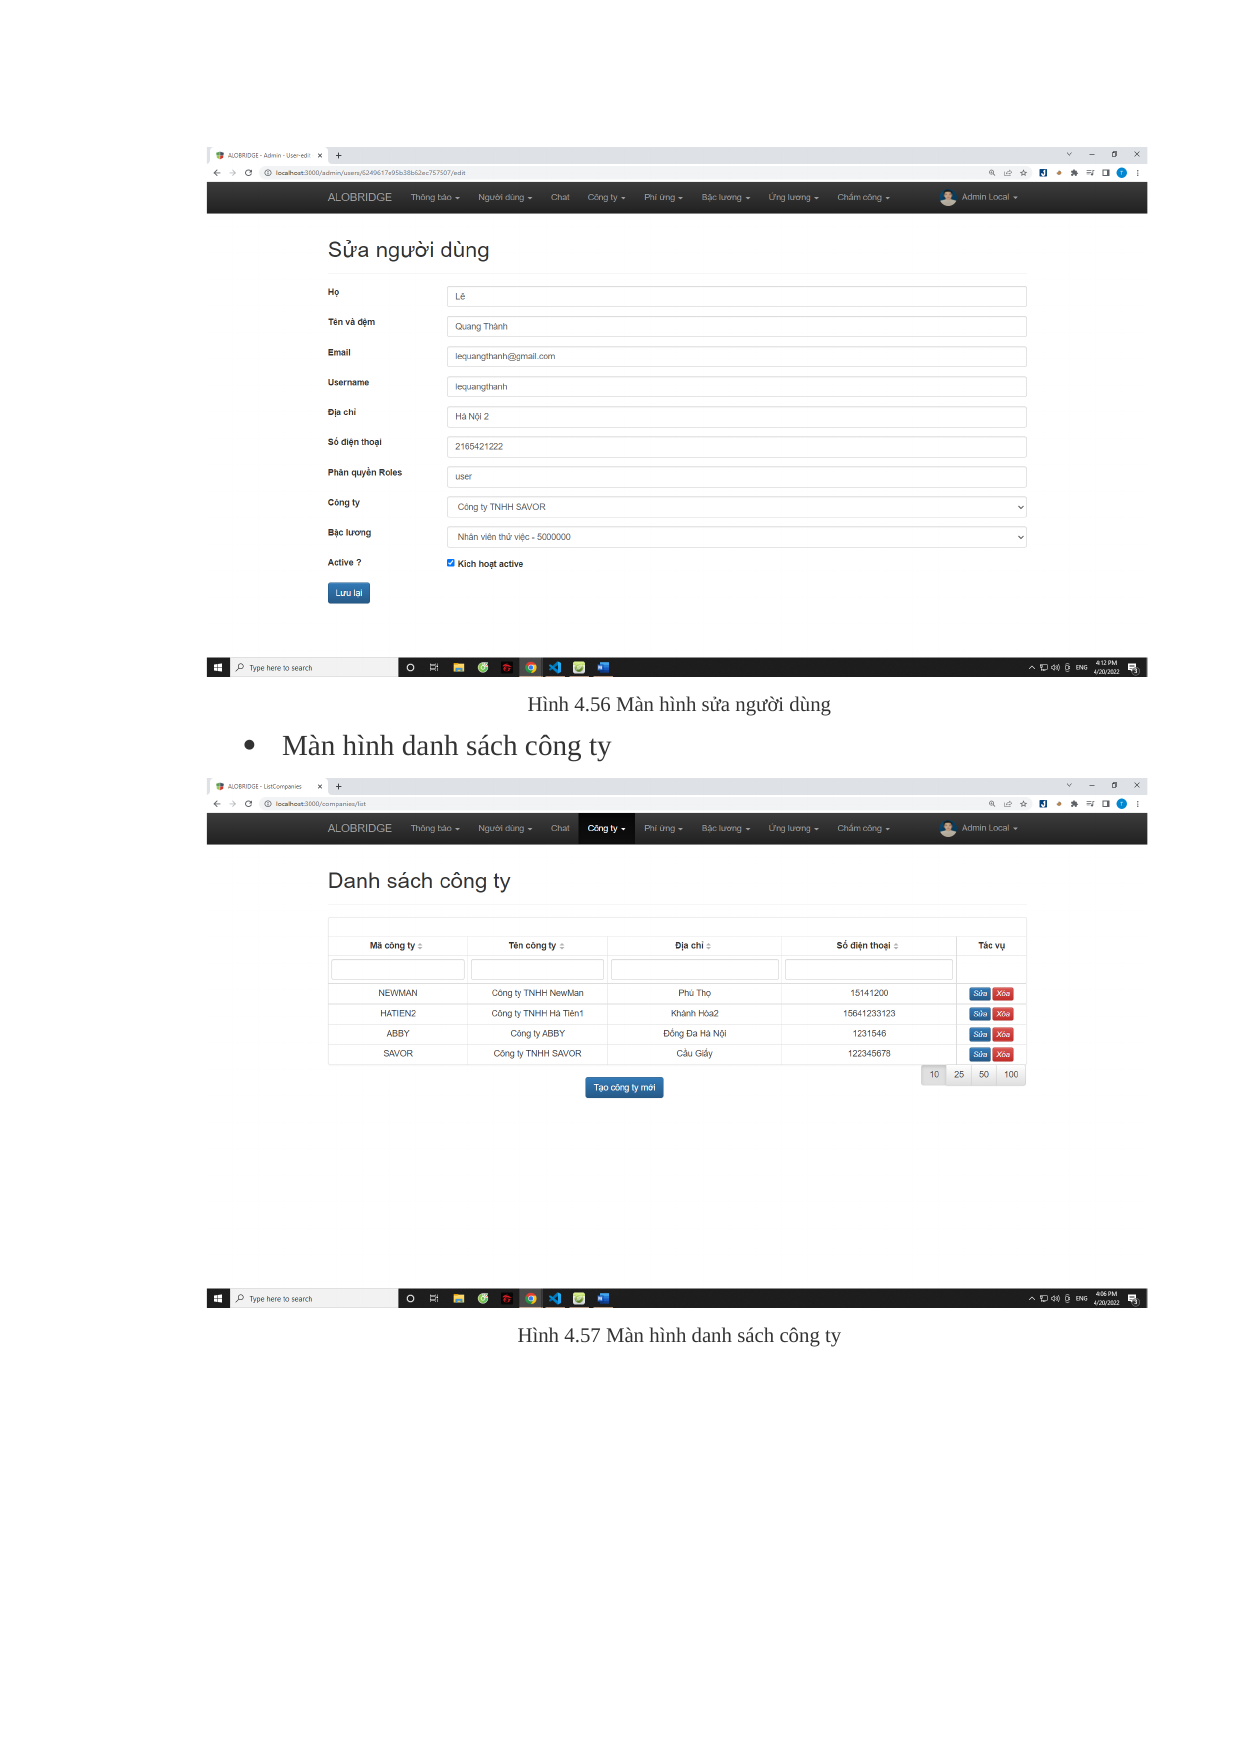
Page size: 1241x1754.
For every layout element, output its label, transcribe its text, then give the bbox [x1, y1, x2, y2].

picture [206, 778, 1148, 1308]
picture [206, 147, 1148, 677]
list Màn hình danh sách công ty [244, 728, 1152, 762]
